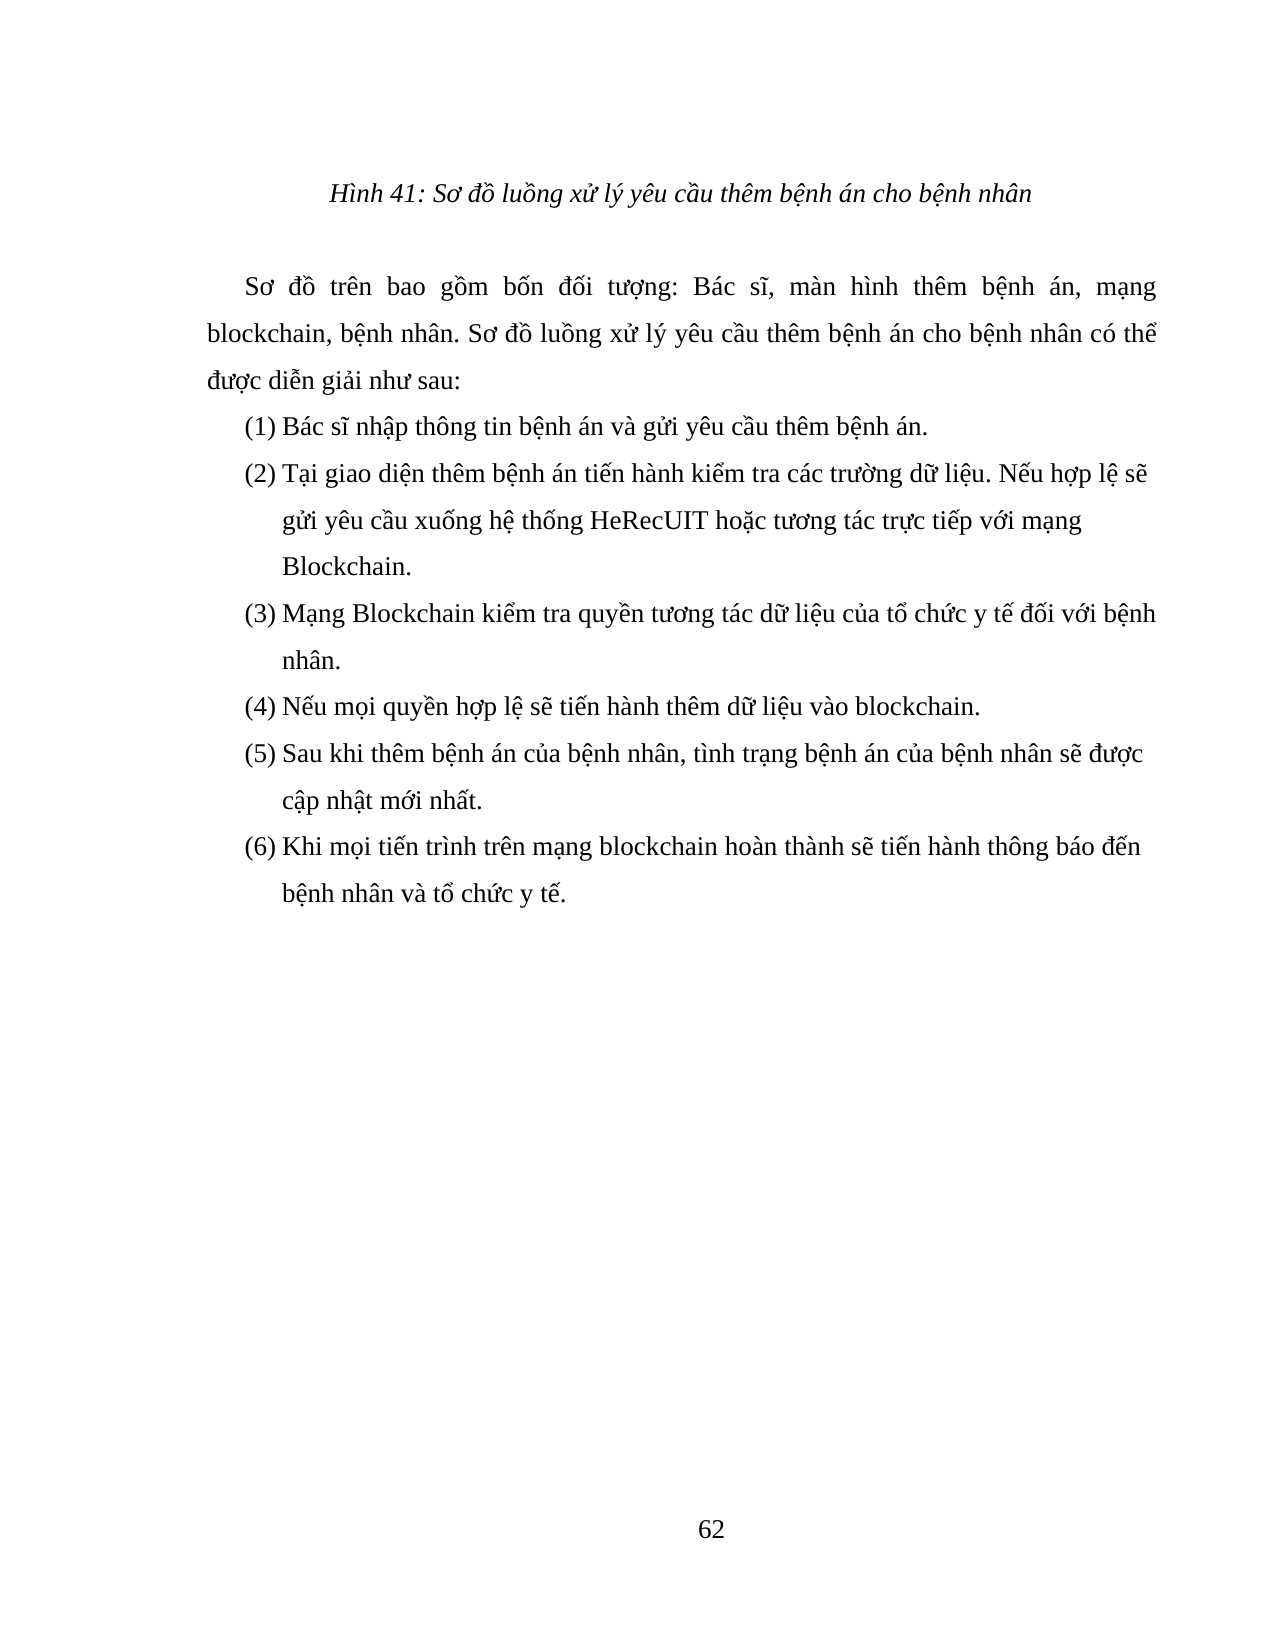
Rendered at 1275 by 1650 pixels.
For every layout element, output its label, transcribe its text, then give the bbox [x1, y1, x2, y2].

list Nếu mọi quyền hợp lệ sẽ tiến hành thêm dữ liệu vào blockchain. [244, 691, 1157, 722]
list Khi mọi tiến trình trên mạng blockchain hoàn thành sẽ tiến hành thông báo đến bệnh nhân và tổ chức y tế. [244, 831, 1157, 908]
list Bác sĩ nhập thông tin bệnh án và gửi yêu cầu thêm bệnh án. [244, 411, 1157, 442]
list Mạng Blockchain kiểm tra quyền tương tác dữ liệu của tổ chức y tế đối với bệnh nhân. [244, 597, 1157, 675]
list Sau khi thêm bệnh án của bệnh nhân, tình trạng bệnh án của bệnh nhân sẽ được cập nhật mới nhất. [244, 737, 1157, 815]
list Tại giao diện thêm bệnh án tiến hành kiểm tra các trường dữ liệu. Nếu hợp lệ sẽ gửi yêu cầu xuống hệ thống HeRecUIT hoặc tương tác trực tiếp với mạng Blockchain. [244, 457, 1157, 582]
list Sơ đồ trên bao gồm bốn đối tượng: Bác sĩ, màn hình thêm bệnh án, mạng blockchain, bệnh nhân. Sơ đồ luồng xử lý yêu cầu thêm bệnh án cho bệnh nhân có thể được diễn giải như sau: [207, 271, 1157, 395]
text Hình 41: Sơ đồ luồng xử lý yêu cầu thêm bệnh án cho bệnh nhân [207, 177, 1157, 208]
